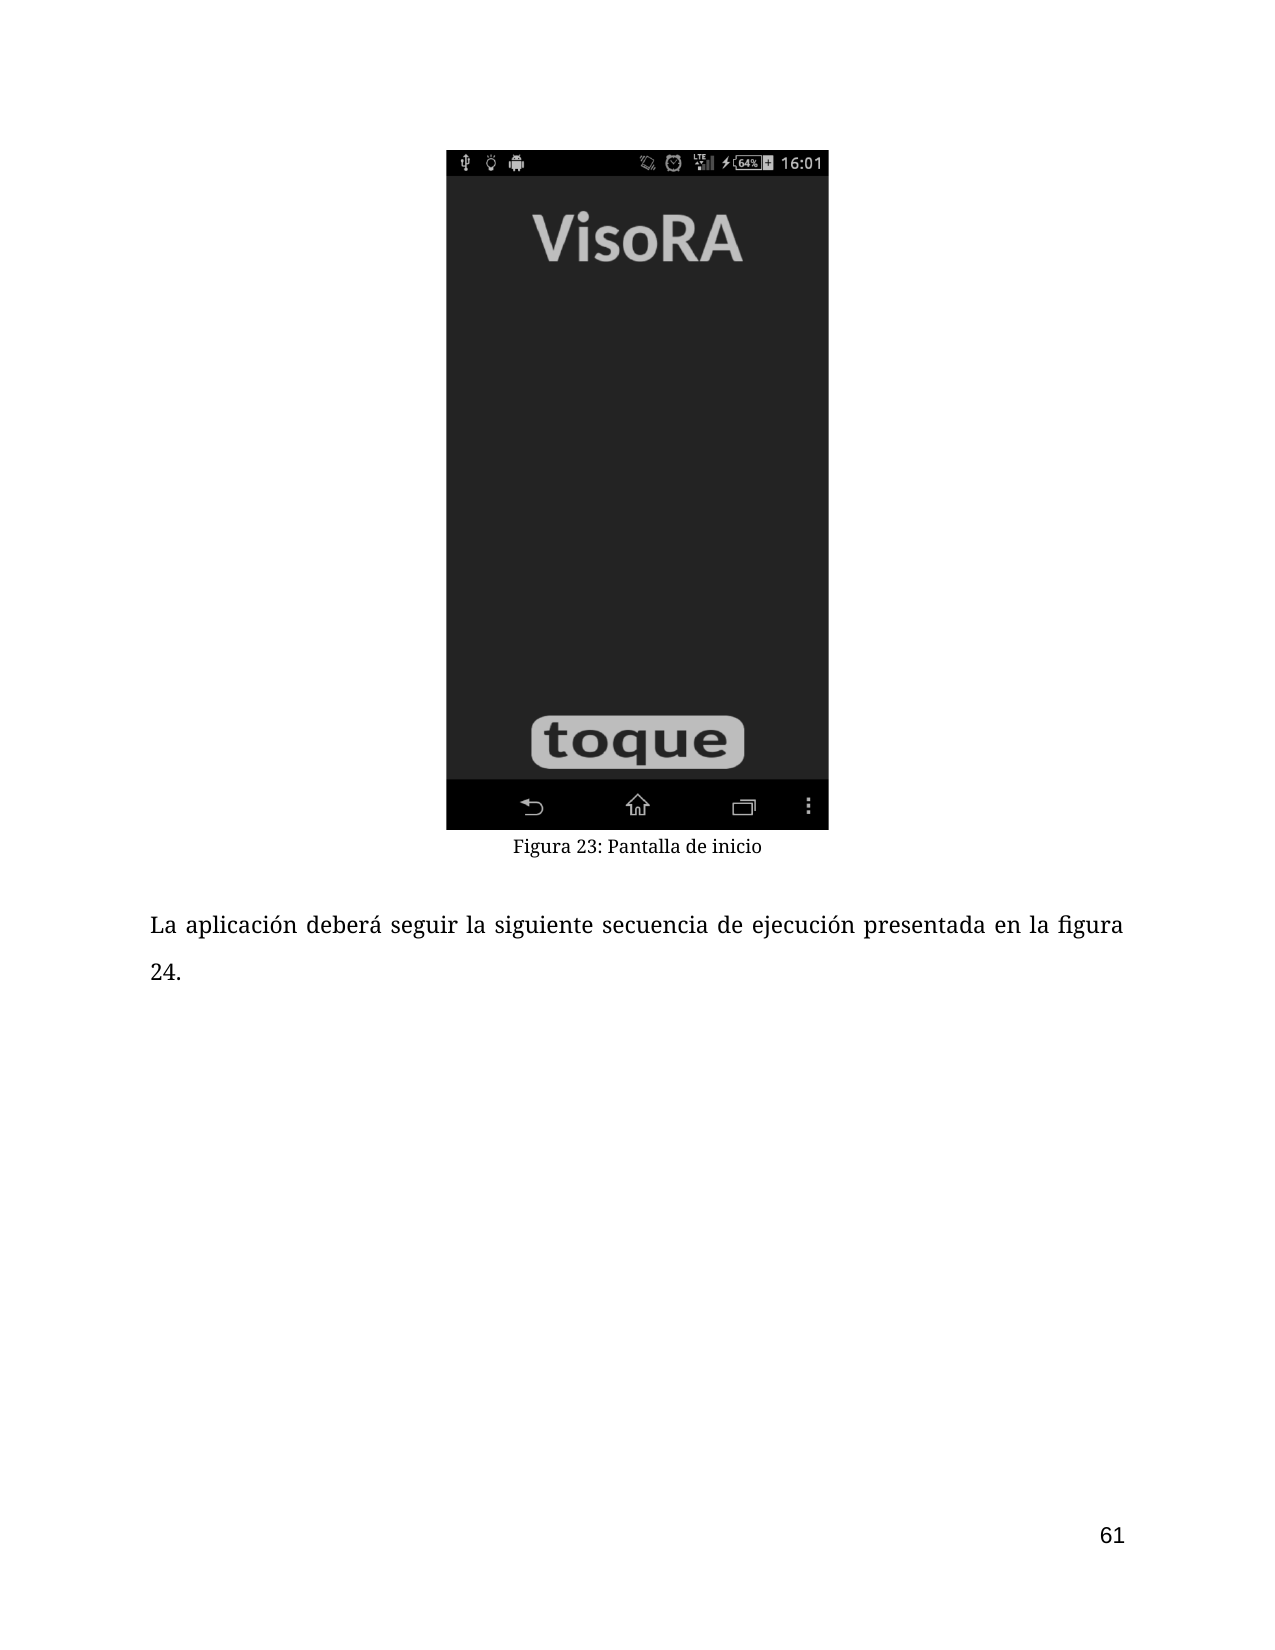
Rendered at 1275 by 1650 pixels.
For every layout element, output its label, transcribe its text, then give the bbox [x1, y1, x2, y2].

text La aplicación deberá seguir la siguiente secuencia de ejecución presentada en la figura 24. [150, 909, 1125, 988]
text Figura 23: Pantalla de inicio [150, 833, 1125, 859]
picture [446, 150, 829, 830]
